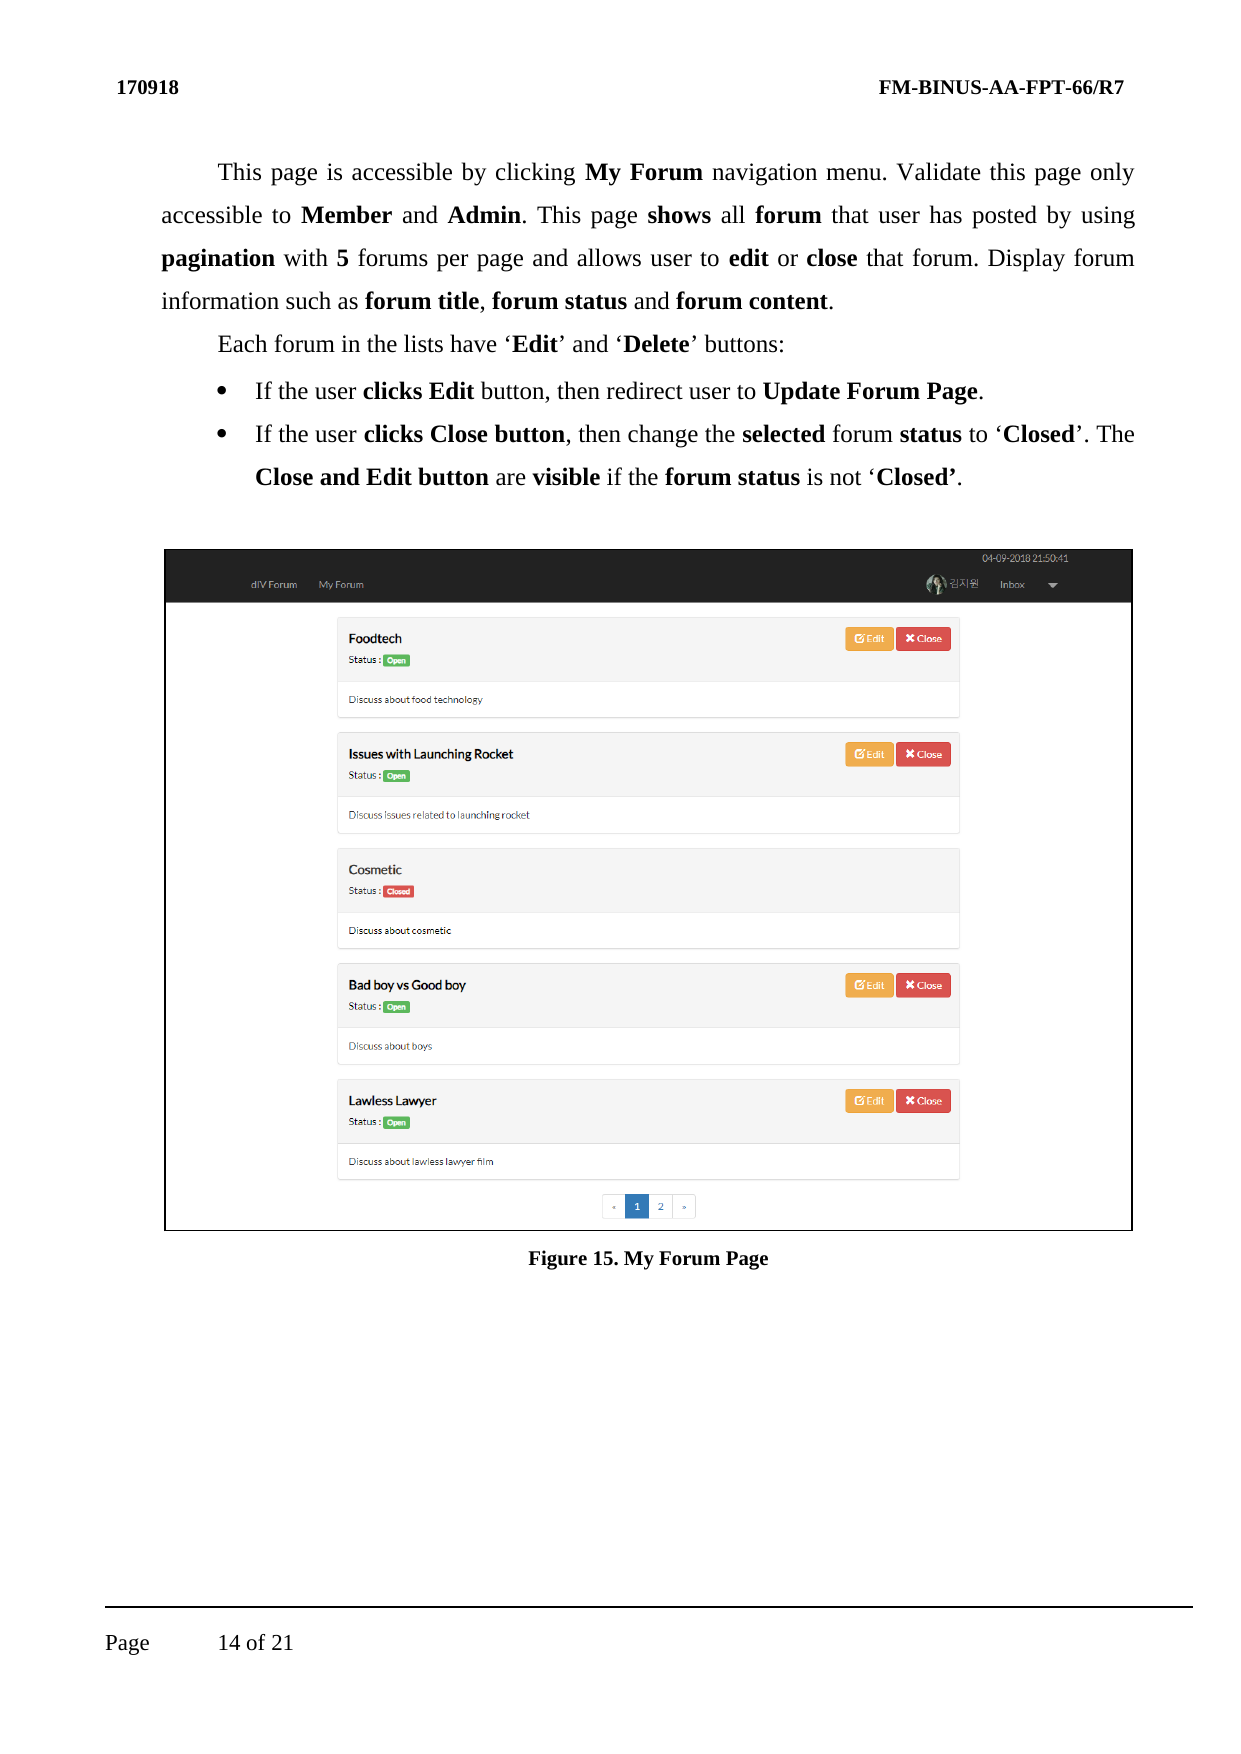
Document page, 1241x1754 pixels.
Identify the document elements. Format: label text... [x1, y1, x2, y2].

text Figure 15. My Forum Page [161, 1246, 1135, 1270]
picture [166, 550, 1131, 1230]
text Each forum in the lists have ‘Edit’ and ‘Delete’ buttons: [161, 329, 1135, 358]
list If the user clicks Close button, then change the selected forum status to ‘Closed’. The Close and Edit button are visible if the forum status is not ‘Closed’. [217, 419, 1135, 491]
list If the user clicks Edit button, then redirect user to Update Forum Page. [217, 376, 1135, 405]
text This page is accessible by clicking My Forum navigation menu. Validate this page only accessible to Member and Admin. This page shows all forum that user has posted by using pagination with 5 forums per page and allows user to edit or close that forum. Display forum information such as forum title, forum status and forum content. [161, 157, 1135, 315]
